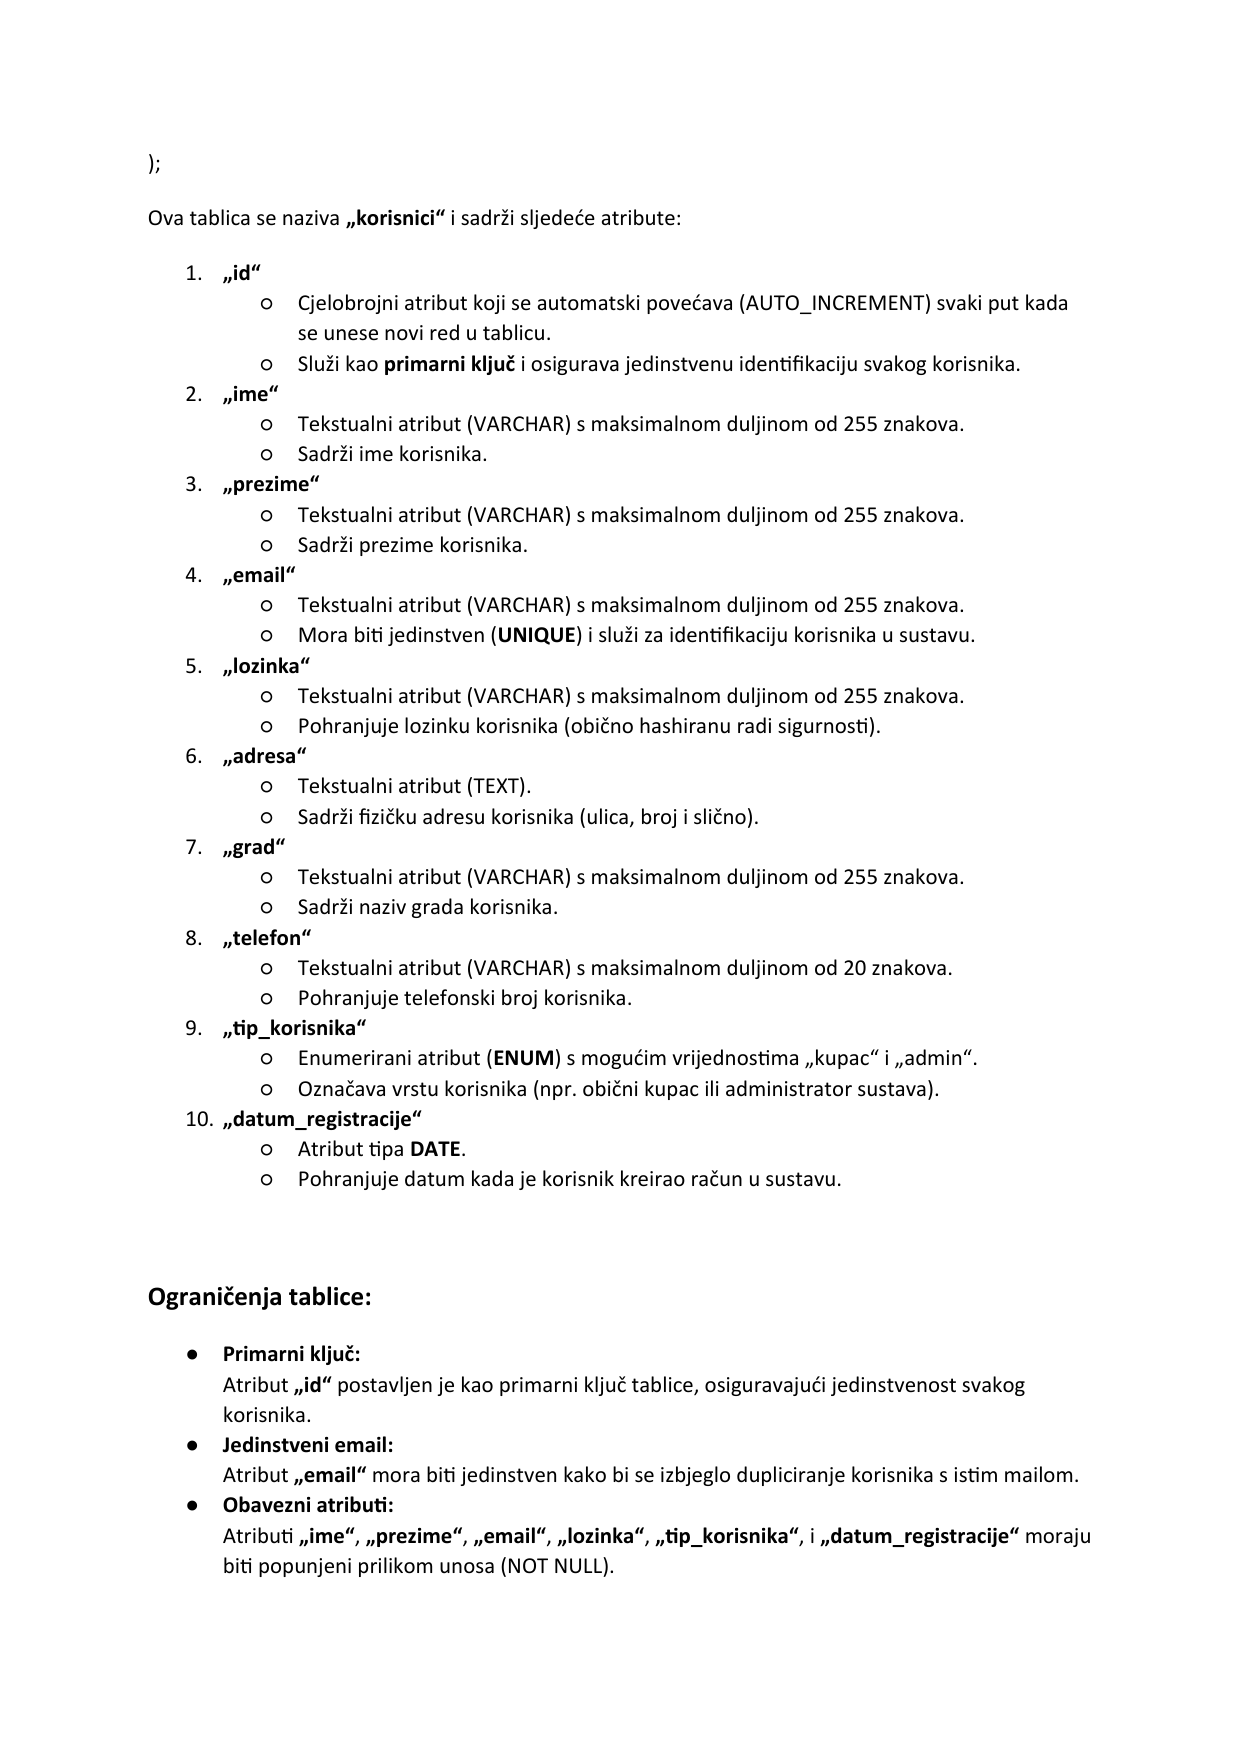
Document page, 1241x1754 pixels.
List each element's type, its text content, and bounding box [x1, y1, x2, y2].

subtitle Ograničenja tablice: [148, 1279, 1093, 1312]
text Ova tablica se naziva „korisnici“ i sadrži sljedeće atribute: [148, 203, 1093, 231]
list Pohranjuje datum kada je korisnik kreirao račun u sustavu. [260, 1164, 1093, 1192]
list „email“ [185, 560, 1093, 588]
list Obavezni atributi: Atributi „ime“, „prezime“, „email“, „lozinka“, „tip_korisnika“, i „datum_registracije“ moraju biti popunjeni prilikom unosa (NOT NULL). [185, 1491, 1093, 1579]
list „adresa“ [185, 741, 1093, 769]
list „id“ [185, 258, 1093, 286]
list Enumerirani atribut (ENUM) s mogućim vrijednostima „kupac“ i „admin“. [260, 1043, 1093, 1071]
list Tekstualni atribut (VARCHAR) s maksimalnom duljinom od 255 znakova. [260, 409, 1093, 437]
list Sadrži fizičku adresu korisnika (ulica, broj i slično). [260, 802, 1093, 830]
list Tekstualni atribut (VARCHAR) s maksimalnom duljinom od 255 znakova. [260, 500, 1093, 528]
text ); [148, 148, 1093, 176]
list „ime“ [185, 379, 1093, 407]
list Tekstualni atribut (VARCHAR) s maksimalnom duljinom od 255 znakova. [260, 681, 1093, 709]
list Mora biti jedinstven (UNIQUE) i služi za identifikaciju korisnika u sustavu. [260, 621, 1093, 648]
list Cjelobrojni atribut koji se automatski povećava (AUTO_INCREMENT) svaki put kada se unese novi red u tablicu. [260, 288, 1093, 346]
list Služi kao primarni ključ i osigurava jedinstvenu identifikaciju svakog korisnika. [260, 349, 1093, 377]
list Sadrži ime korisnika. [260, 439, 1093, 467]
list Sadrži prezime korisnika. [260, 530, 1093, 558]
list Tekstualni atribut (VARCHAR) s maksimalnom duljinom od 20 znakova. [260, 953, 1093, 981]
list Jedinstveni email: Atribut „email“ mora biti jedinstven kako bi se izbjeglo dupliciranje korisnika s istim mailom. [185, 1430, 1093, 1488]
list Tekstualni atribut (VARCHAR) s maksimalnom duljinom od 255 znakova. [260, 590, 1093, 618]
list „grad“ [185, 832, 1093, 860]
list Primarni ključ: Atribut „id“ postavljen je kao primarni ključ tablice, osiguravajući jedinstvenost svakog korisnika. [185, 1339, 1093, 1428]
list Atribut tipa DATE. [260, 1134, 1093, 1162]
list Označava vrstu korisnika (npr. obični kupac ili administrator sustava). [260, 1074, 1093, 1102]
list Sadrži naziv grada korisnika. [260, 892, 1093, 920]
list Tekstualni atribut (TEXT). [260, 772, 1093, 799]
list „prezime“ [185, 469, 1093, 497]
list Pohranjuje telefonski broj korisnika. [260, 983, 1093, 1011]
list „telefon“ [185, 923, 1093, 951]
list Pohranjuje lozinku korisnika (obično hashiranu radi sigurnosti). [260, 711, 1093, 739]
list „lozinka“ [185, 651, 1093, 679]
list Tekstualni atribut (VARCHAR) s maksimalnom duljinom od 255 znakova. [260, 862, 1093, 890]
list „datum_registracije“ [185, 1104, 1093, 1132]
list „tip_korisnika“ [185, 1013, 1093, 1041]
